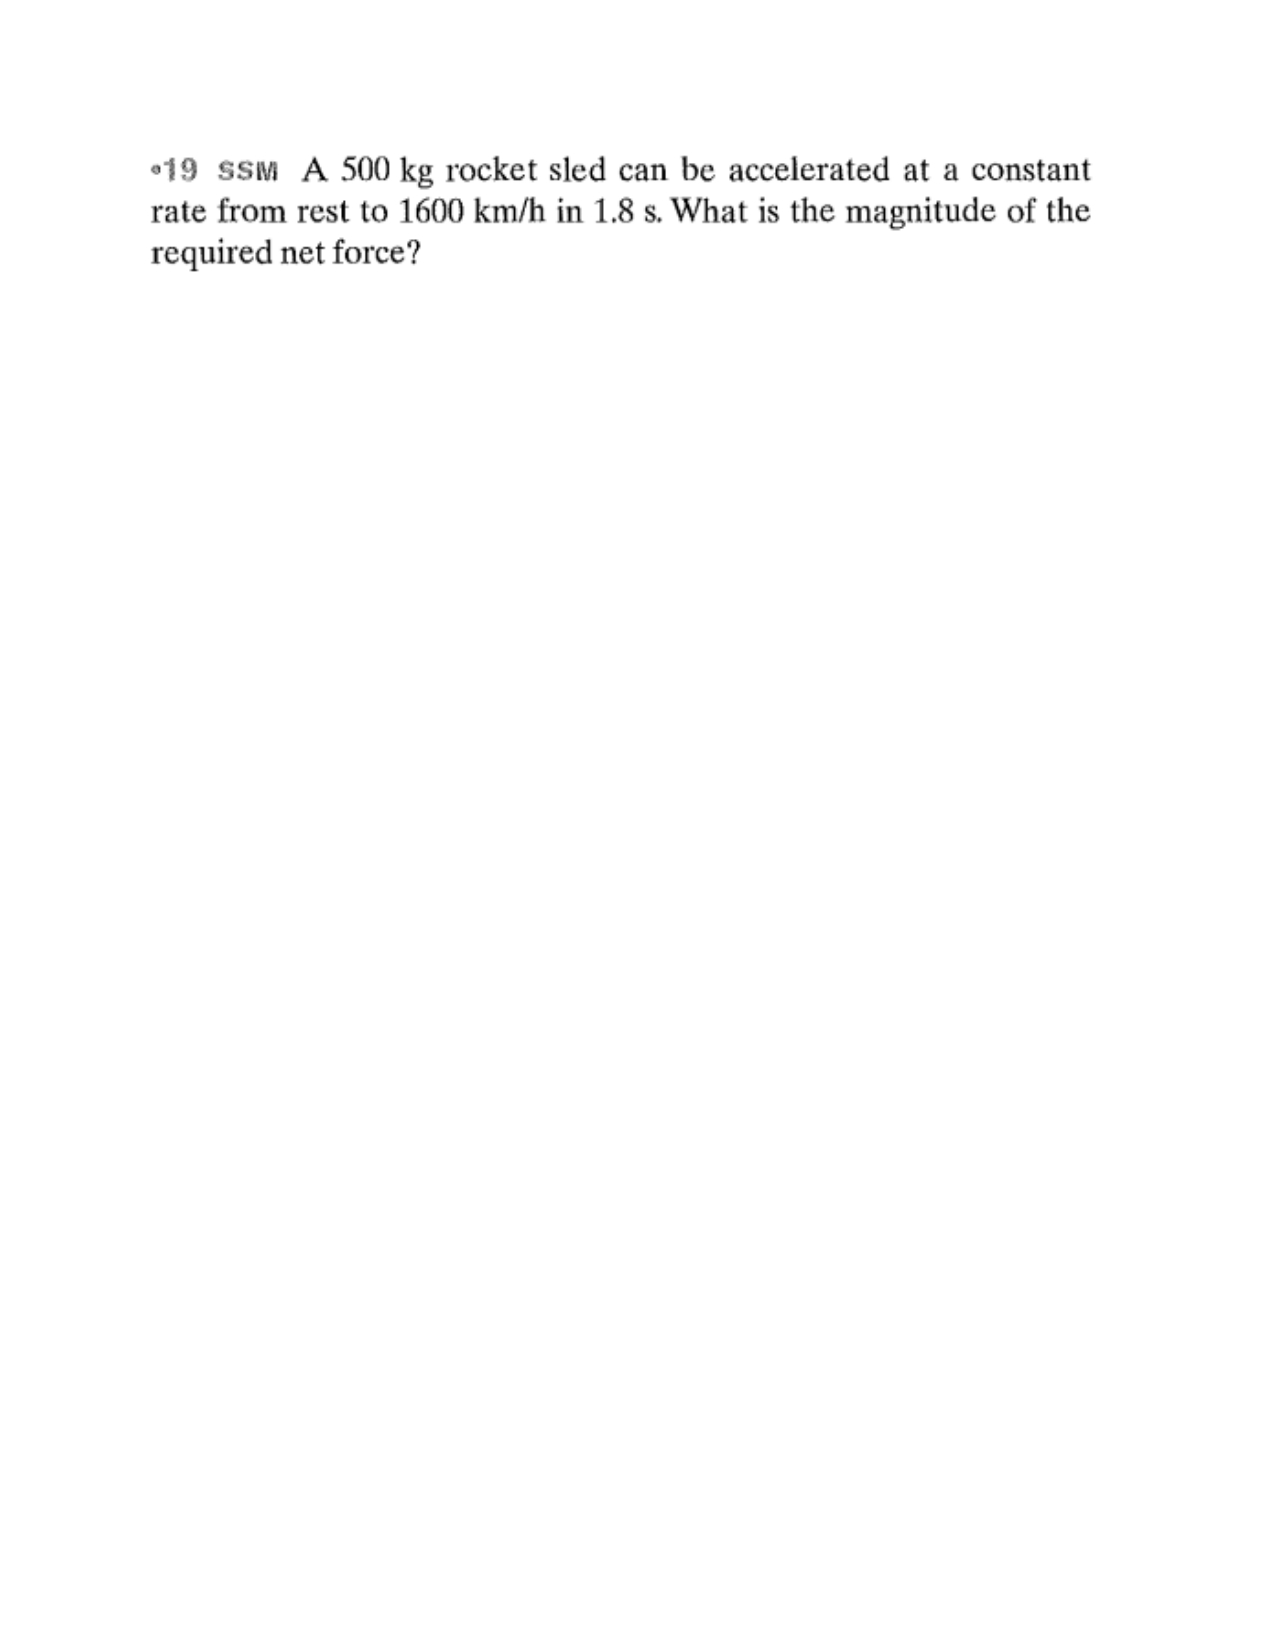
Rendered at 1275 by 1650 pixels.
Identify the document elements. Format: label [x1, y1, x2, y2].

picture [135, 150, 1111, 279]
